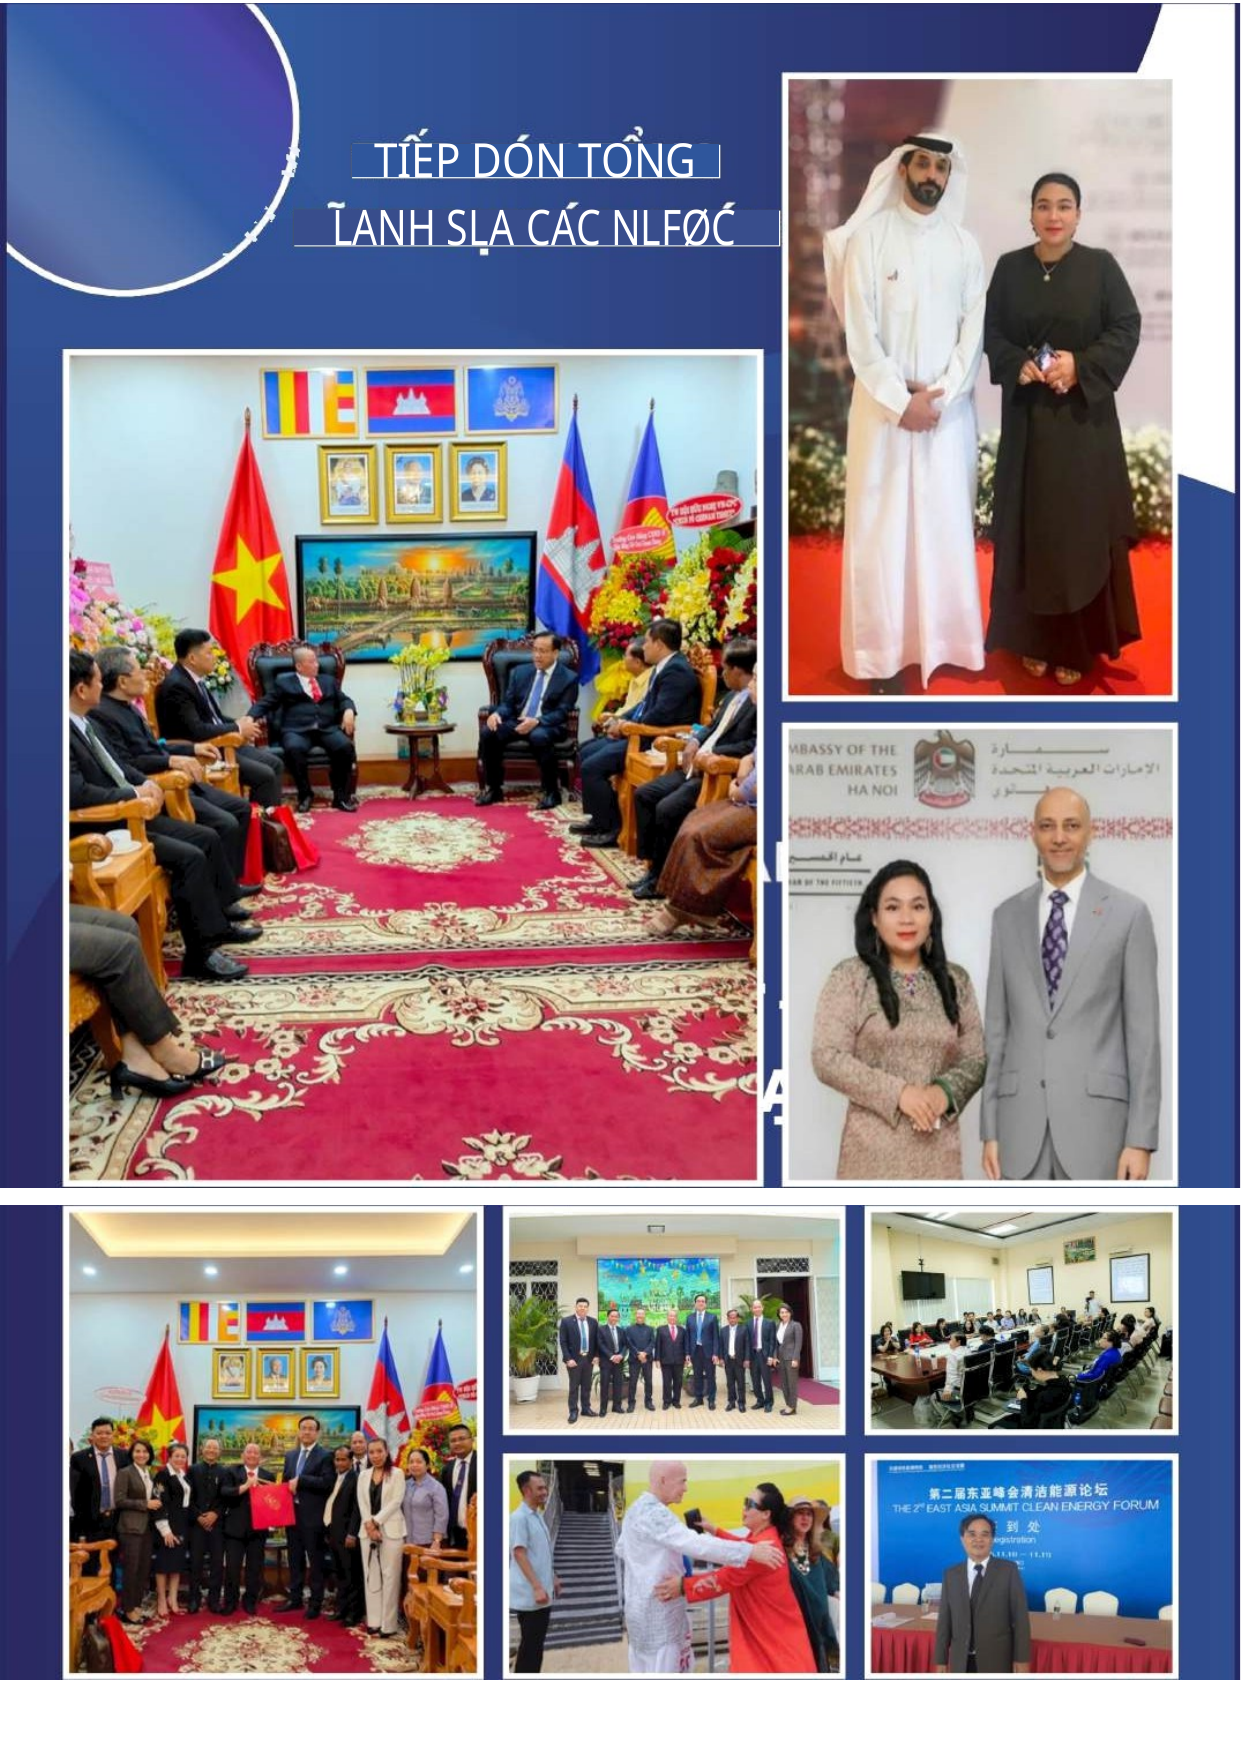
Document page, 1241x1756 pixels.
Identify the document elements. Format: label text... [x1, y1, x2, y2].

text TIEP DON TONG [0, 124, 1070, 191]
picture [0, 3, 1241, 1188]
picture [0, 1205, 1241, 1680]
text LANH SLA CAC NLFØC [0, 191, 1068, 259]
